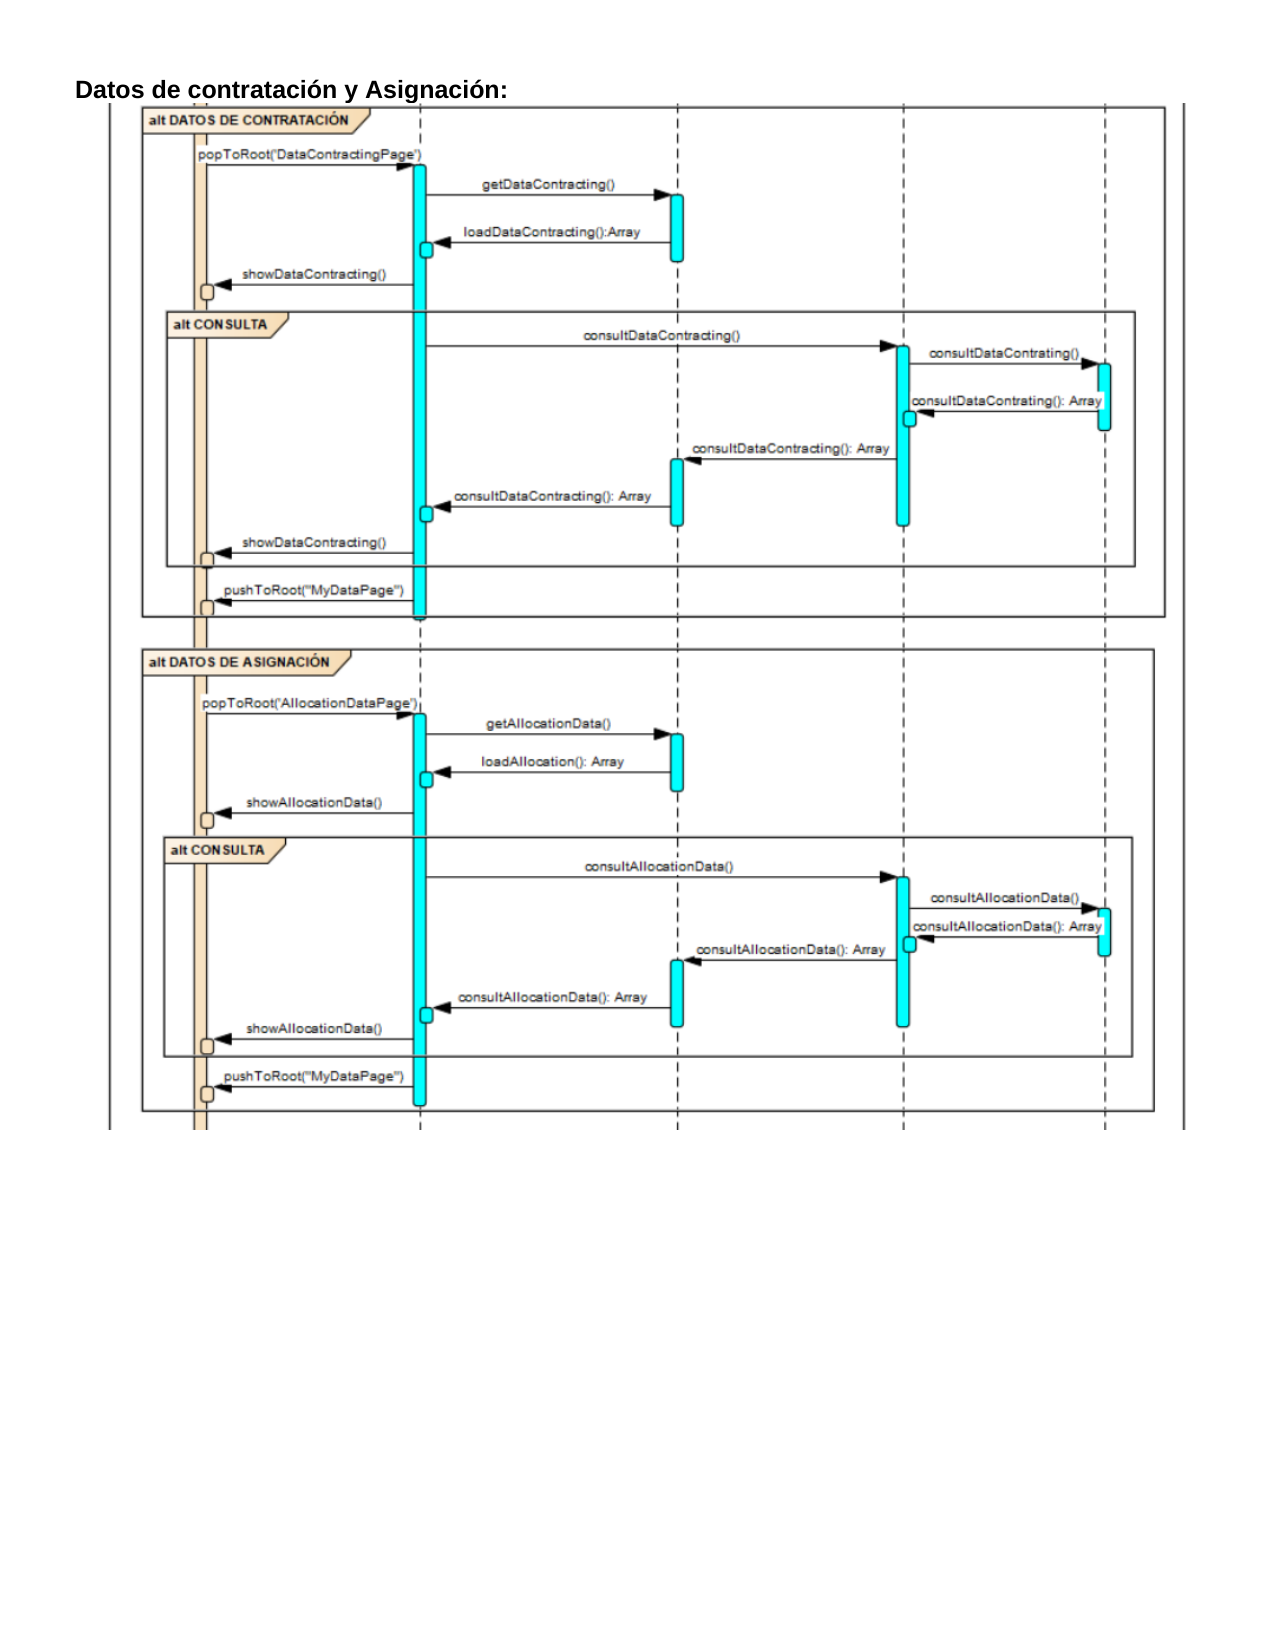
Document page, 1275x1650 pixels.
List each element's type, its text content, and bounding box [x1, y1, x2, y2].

picture [75, 103, 1200, 1130]
text Datos de contratación y Asignación: [75, 75, 1200, 103]
